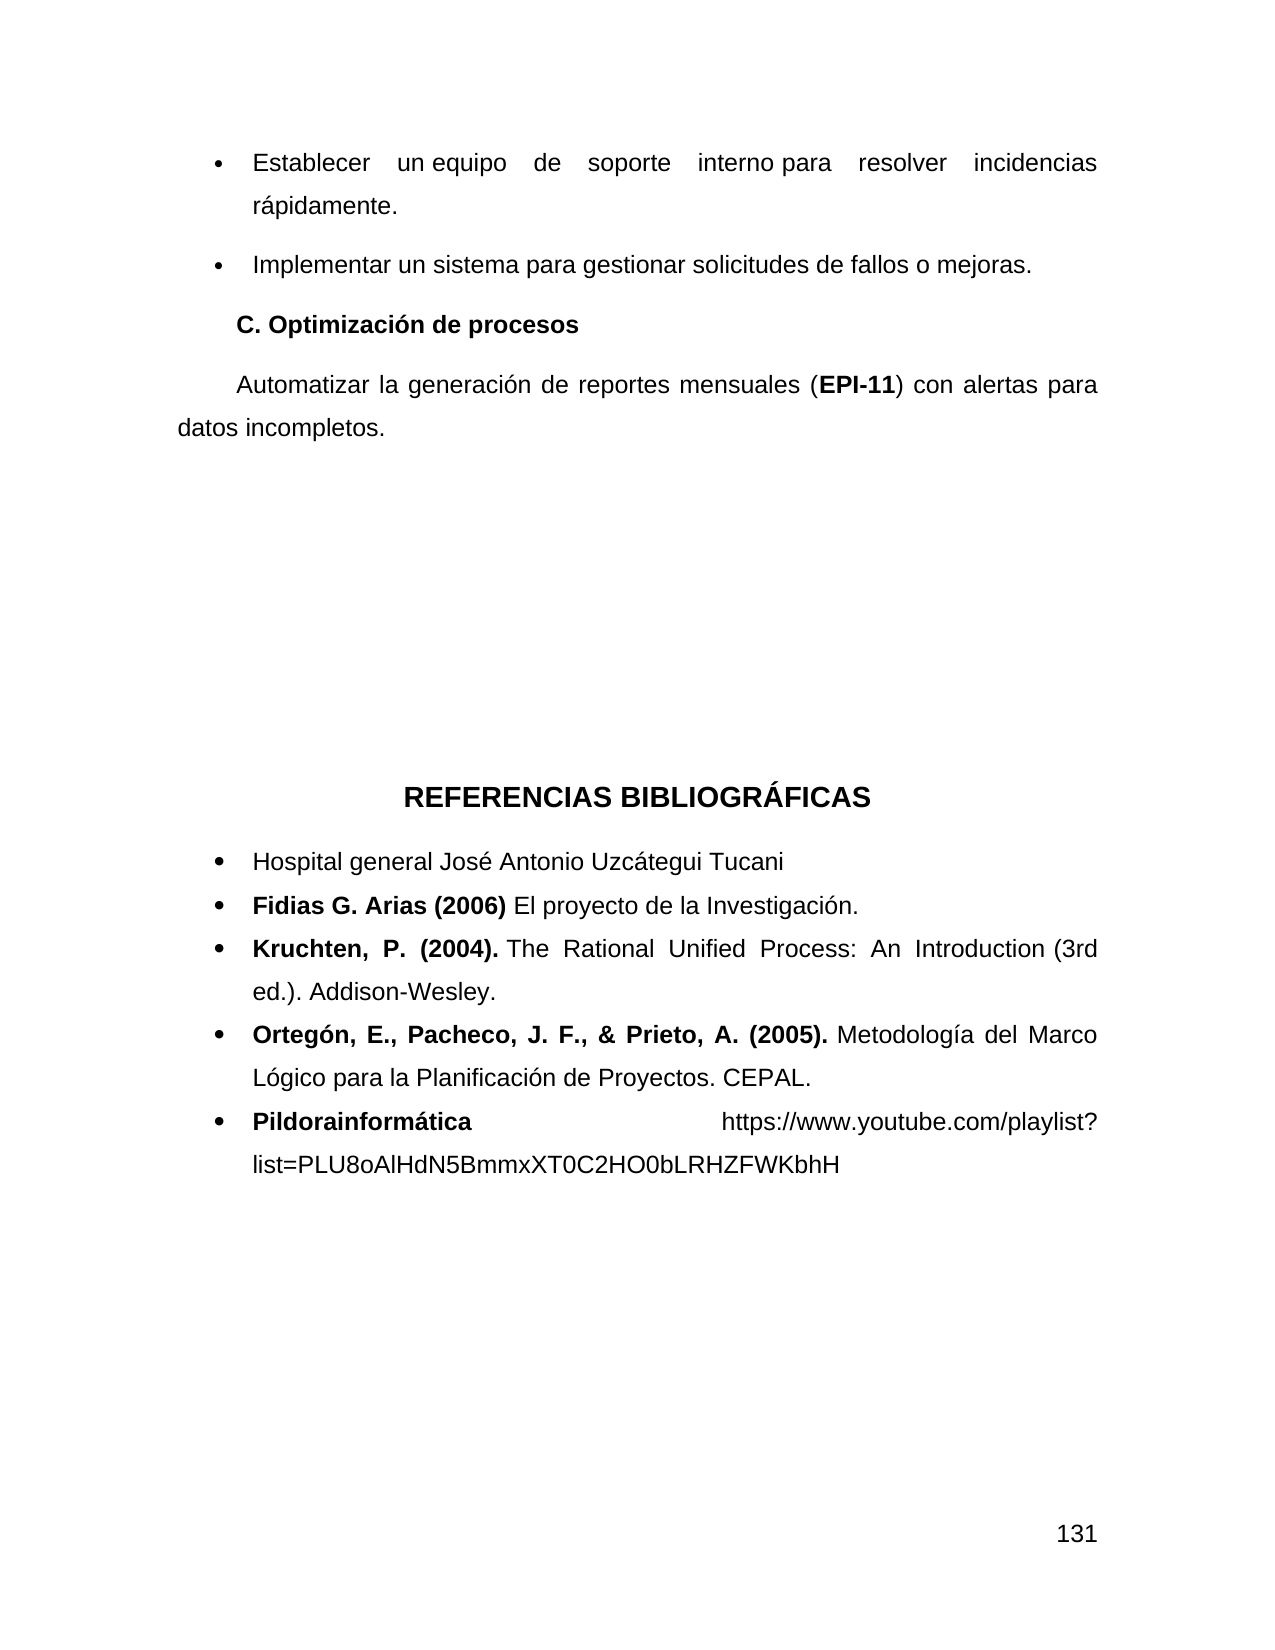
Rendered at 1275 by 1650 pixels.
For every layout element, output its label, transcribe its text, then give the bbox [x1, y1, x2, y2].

text Automatizar la generación de reportes mensuales (EPI-11) con alertas para datos incompletos. [177, 370, 1098, 442]
list Hospital general José Antonio Uzcátegui Tucani [215, 847, 1098, 876]
text C. Optimización de procesos [177, 310, 1098, 339]
list Pildorainformática https://www.youtube.com/playlist?list=PLU8oAlHdN5BmmxXT0C2HO0bLRHZFWKbhH [215, 1107, 1098, 1178]
list Kruchten, P. (2004). The Rational Unified Process: An Introduction (3rd ed.). Addison-Wesley. [215, 934, 1098, 1006]
list Establecer un equipo de soporte interno para resolver incidencias rápidamente. [215, 148, 1098, 219]
list Implementar un sistema para gestionar solicitudes de fallos o mejoras. [215, 251, 1098, 279]
list Fidias G. Arias (2006) El proyecto de la Investigación. [215, 891, 1098, 919]
list Ortegón, E., Pacheco, J. F., & Prieto, A. (2005). Metodología del Marco Lógico para la Planificación de Proyectos. CEPAL. [215, 1020, 1098, 1092]
subtitle Referencias Bibliográficas [177, 780, 1098, 814]
